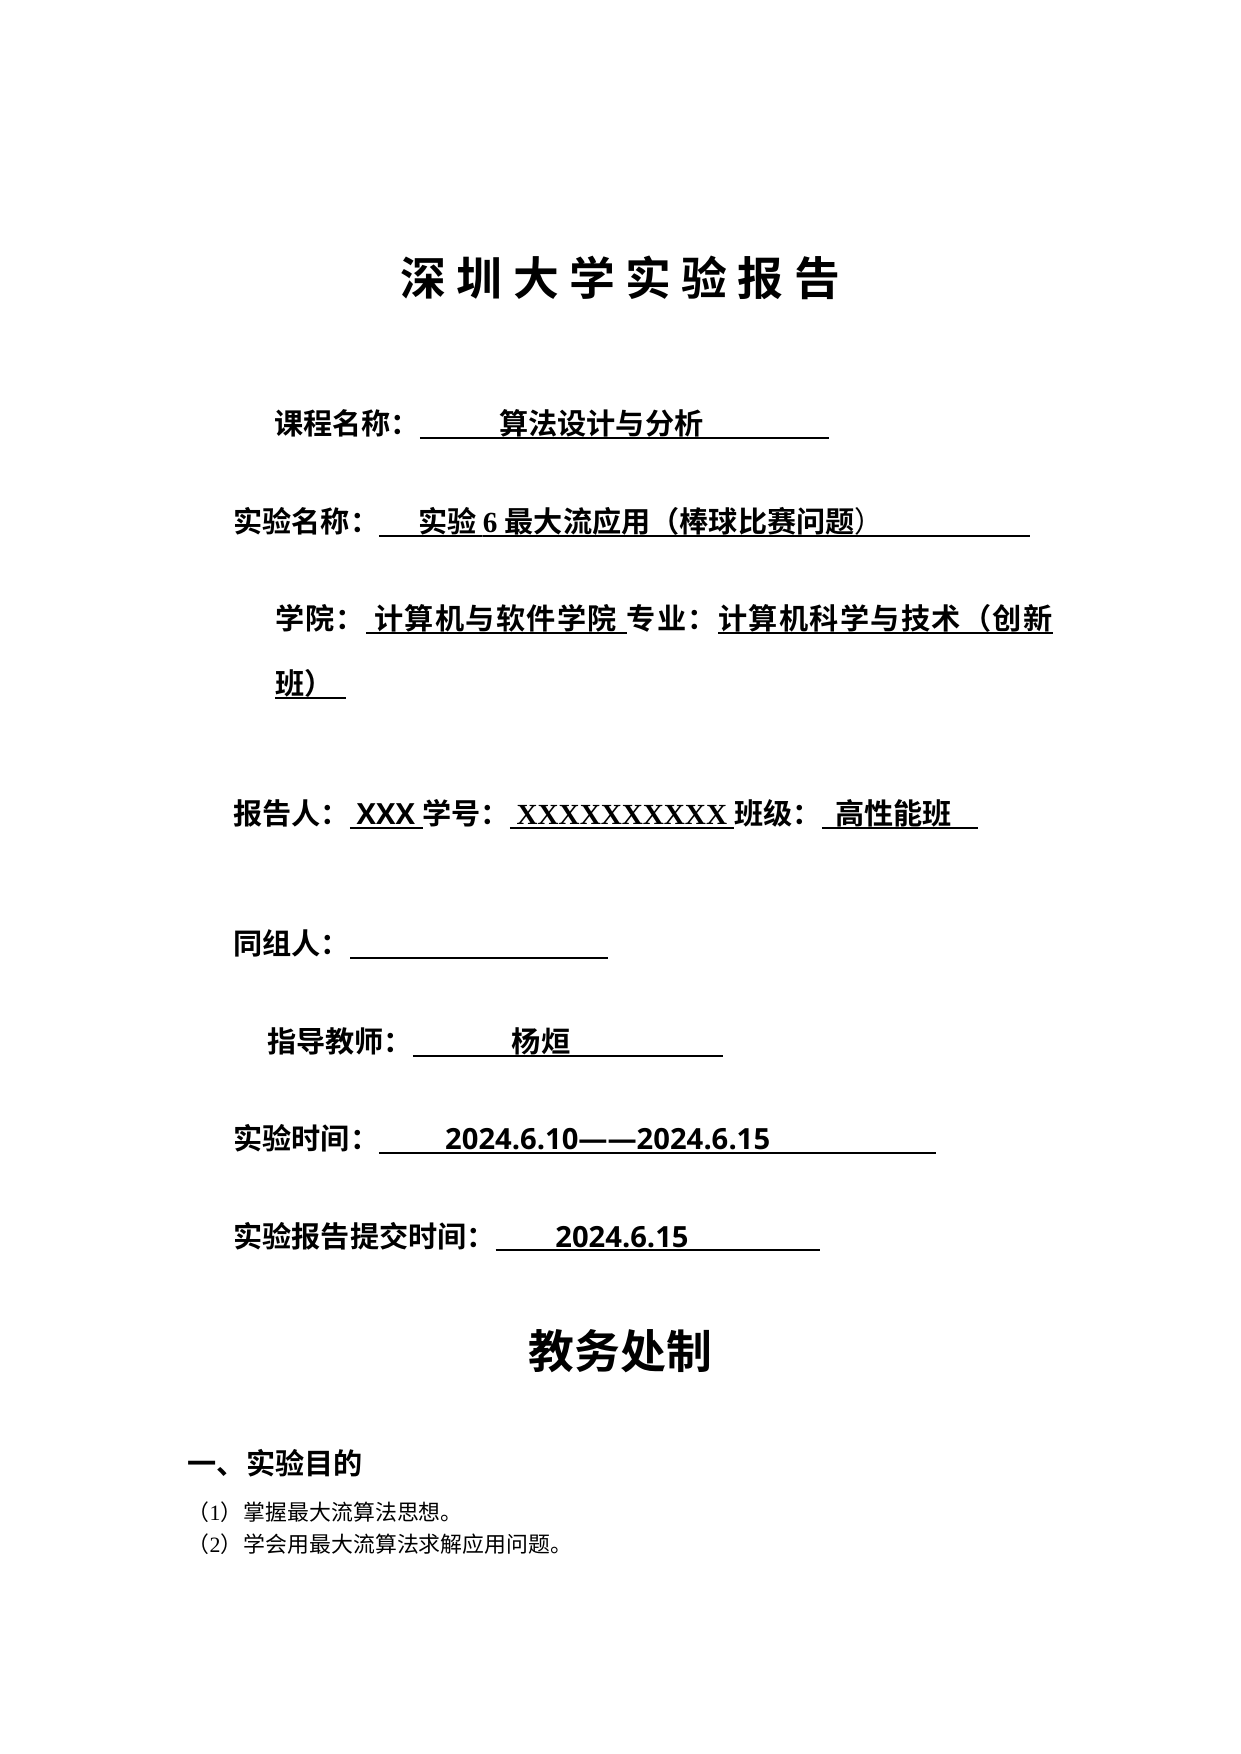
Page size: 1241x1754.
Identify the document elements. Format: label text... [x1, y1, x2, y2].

text 实验时间： 2024.6.10——2024.6.15 [187, 1104, 1053, 1169]
text 深 圳 大 学 实 验 报 告 [187, 227, 1053, 324]
text 报告人： XXX 学号： XXXXXXXXXX 班级： 高性能班 [187, 779, 1053, 844]
text 实验名称： 实验6 最大流应用（棒球比赛问题） [187, 487, 1053, 552]
list 学会用最大流算法求解应用问题。 [187, 1527, 1008, 1559]
list 掌握最大流算法思想。 [187, 1494, 1008, 1527]
text 学院： 计算机与软件学院 专业：计算机科学与技术（创新班） [275, 584, 1053, 714]
text 课程名称： 算法设计与分析 [187, 389, 1053, 454]
text 指导教师： 杨烜 [187, 1007, 1053, 1072]
text 实验报告提交时间： 2024.6.15 [187, 1202, 1053, 1267]
text 教务处制 [187, 1299, 1053, 1397]
text 同组人： [187, 909, 1053, 974]
text 一、实验目的 [187, 1429, 1053, 1494]
